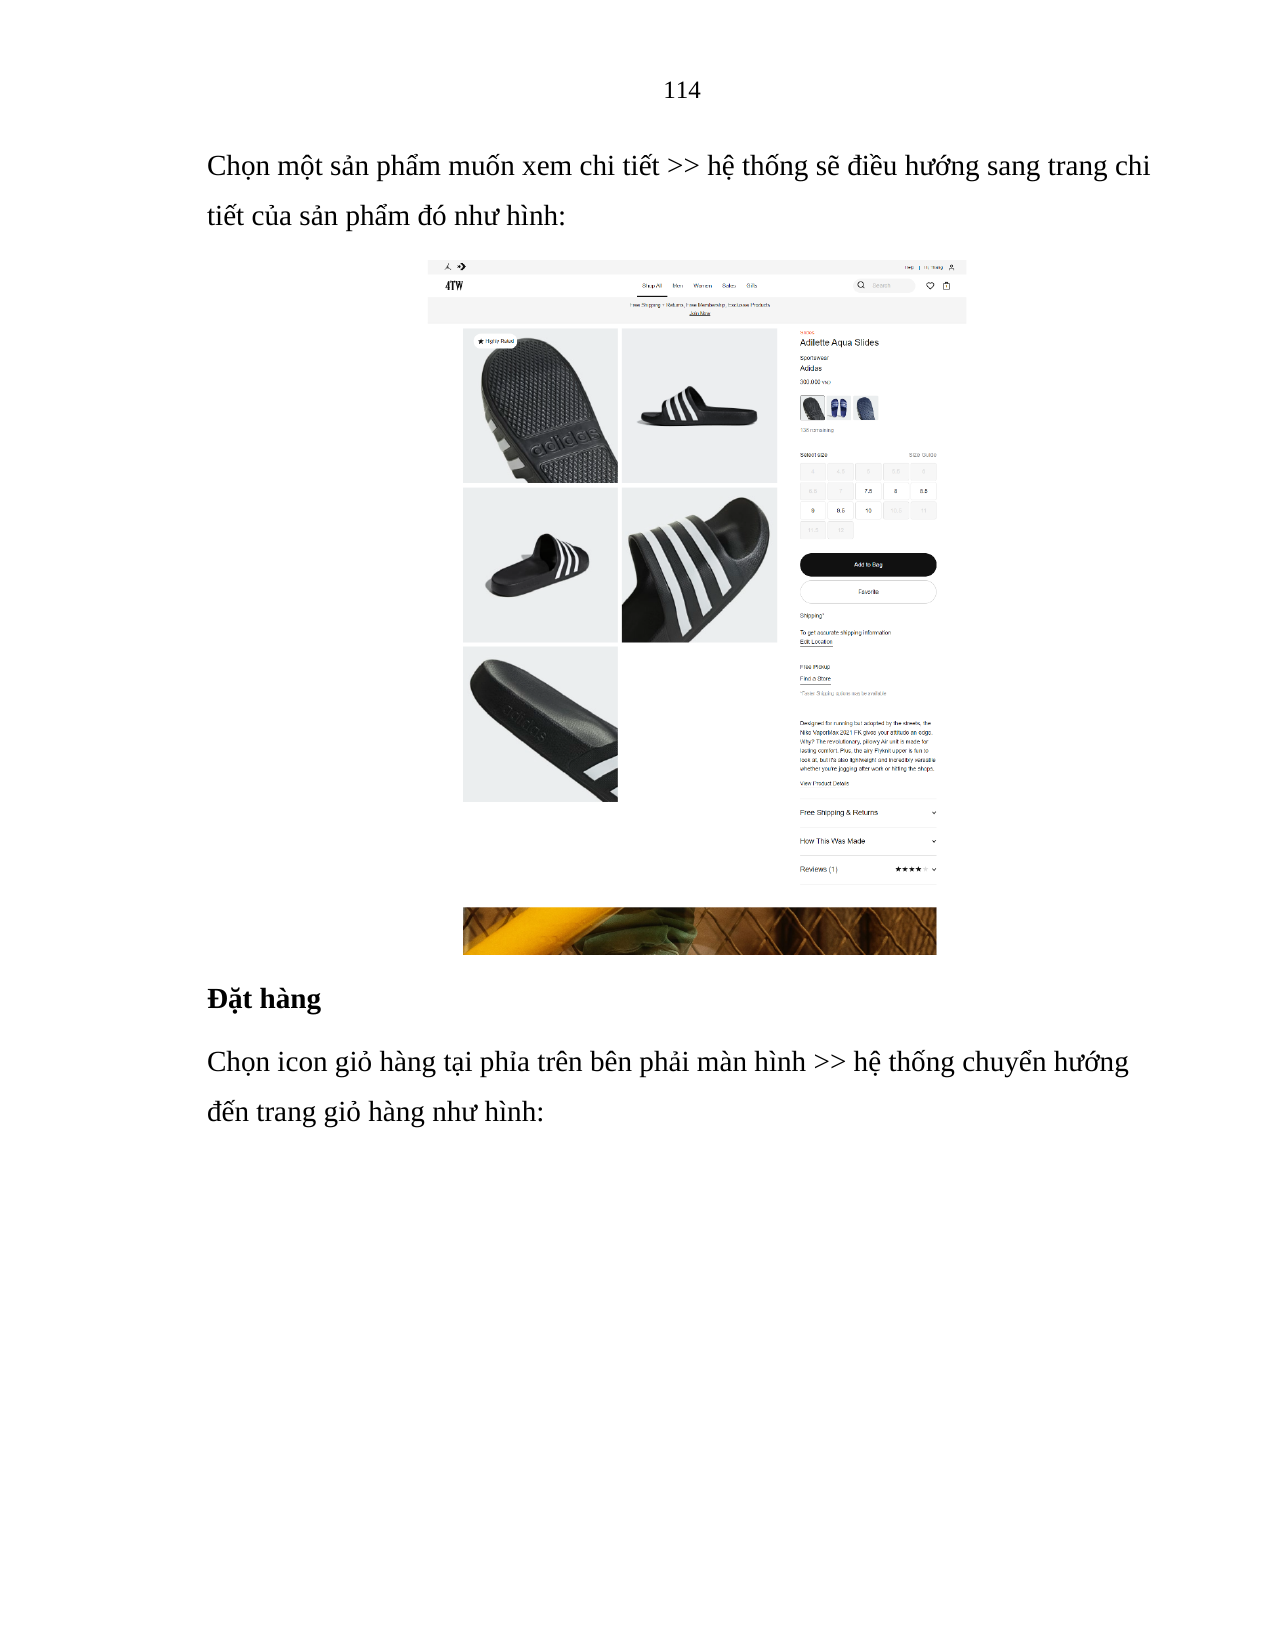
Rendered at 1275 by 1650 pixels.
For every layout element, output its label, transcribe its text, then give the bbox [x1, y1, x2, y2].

text Chọn một sản phẩm muốn xem chi tiết >> hệ thống sẽ điều hướng sang trang chi tiết của sản phẩm đó như hình: [207, 148, 1157, 232]
text Đặt hàng [207, 981, 1157, 1015]
text Chọn icon giỏ hàng tại phỉa trên bên phải màn hình >> hệ thống chuyển hướng đến trang giỏ hàng như hình: [207, 1044, 1157, 1128]
picture [397, 260, 967, 955]
